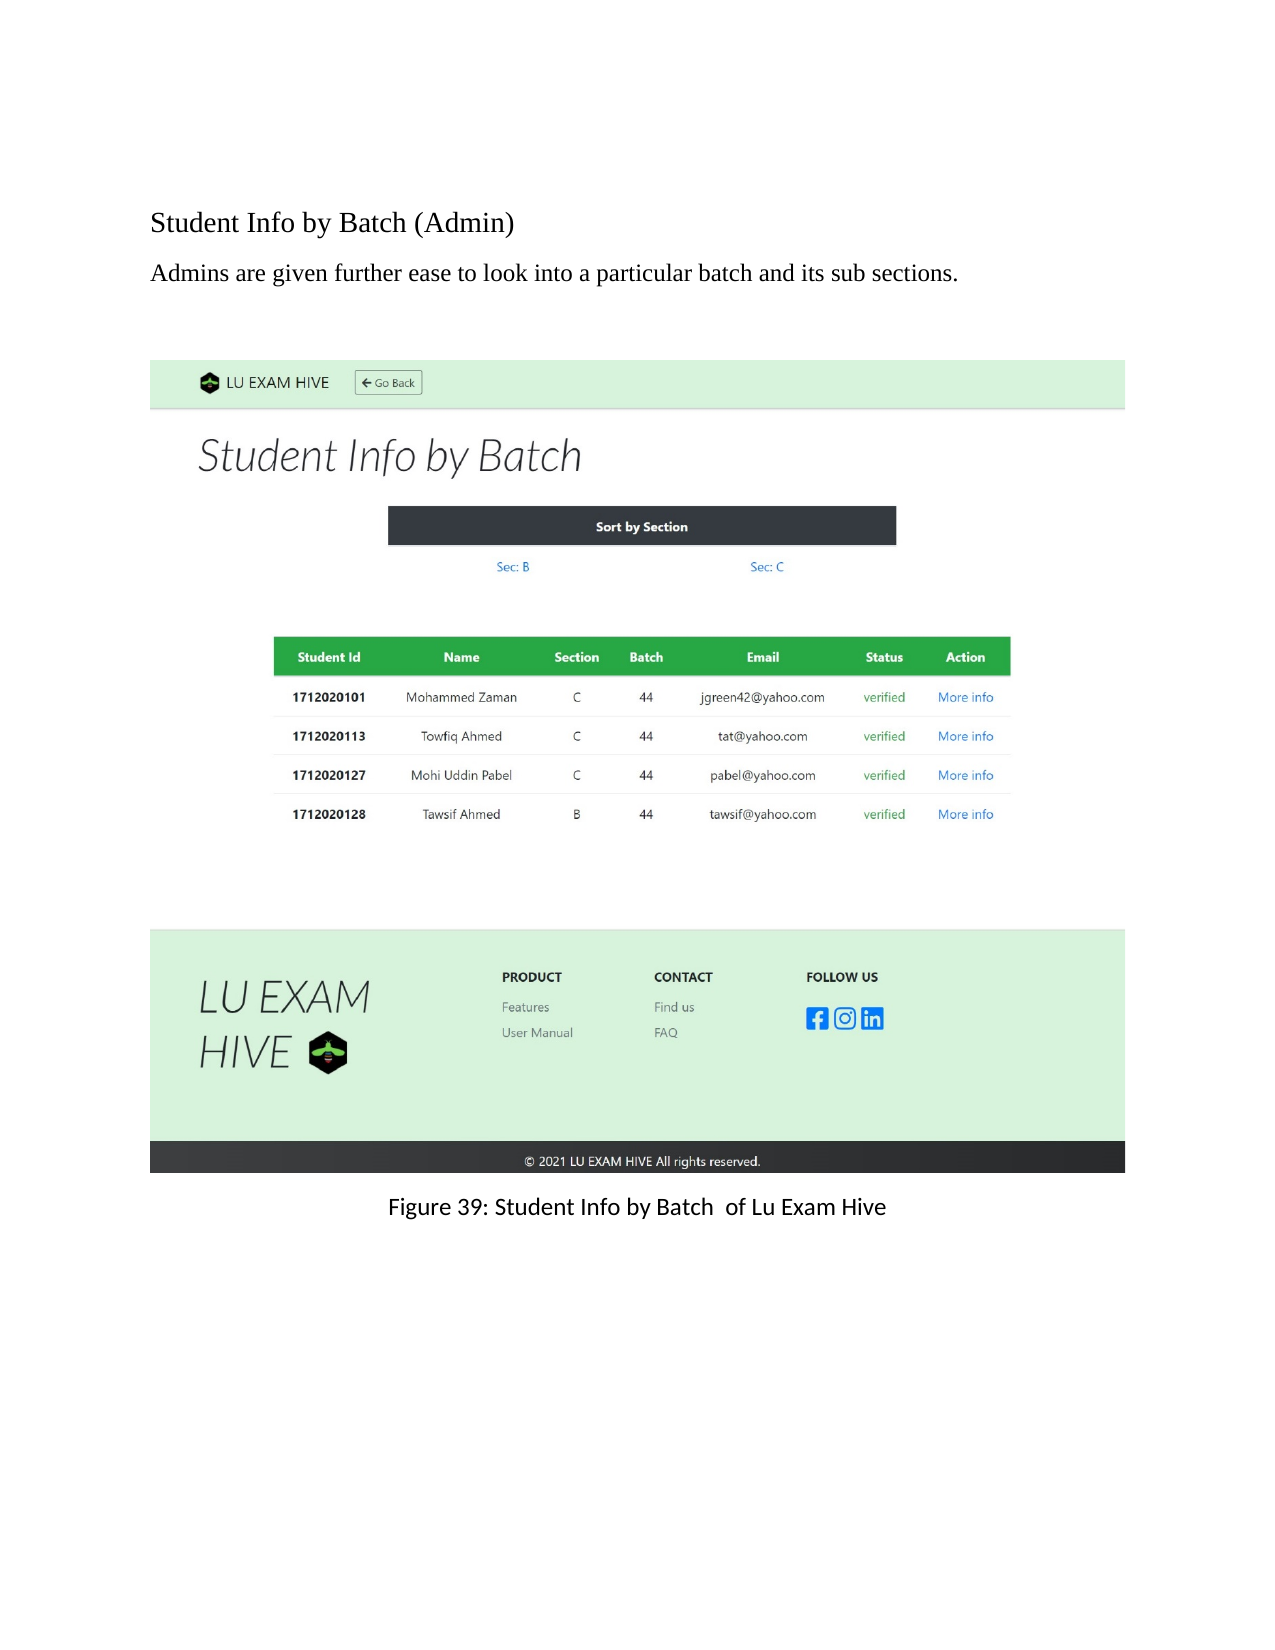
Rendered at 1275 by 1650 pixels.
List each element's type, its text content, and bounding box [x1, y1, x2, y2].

text Student Info by Batch (Admin) [150, 205, 1125, 239]
picture [150, 360, 1125, 1173]
text Admins are given further ease to look into a particular batch and its sub sections. [150, 258, 1125, 287]
text Figure 39: Student Info by Batch of Lu Exam Hive [150, 1191, 1125, 1222]
